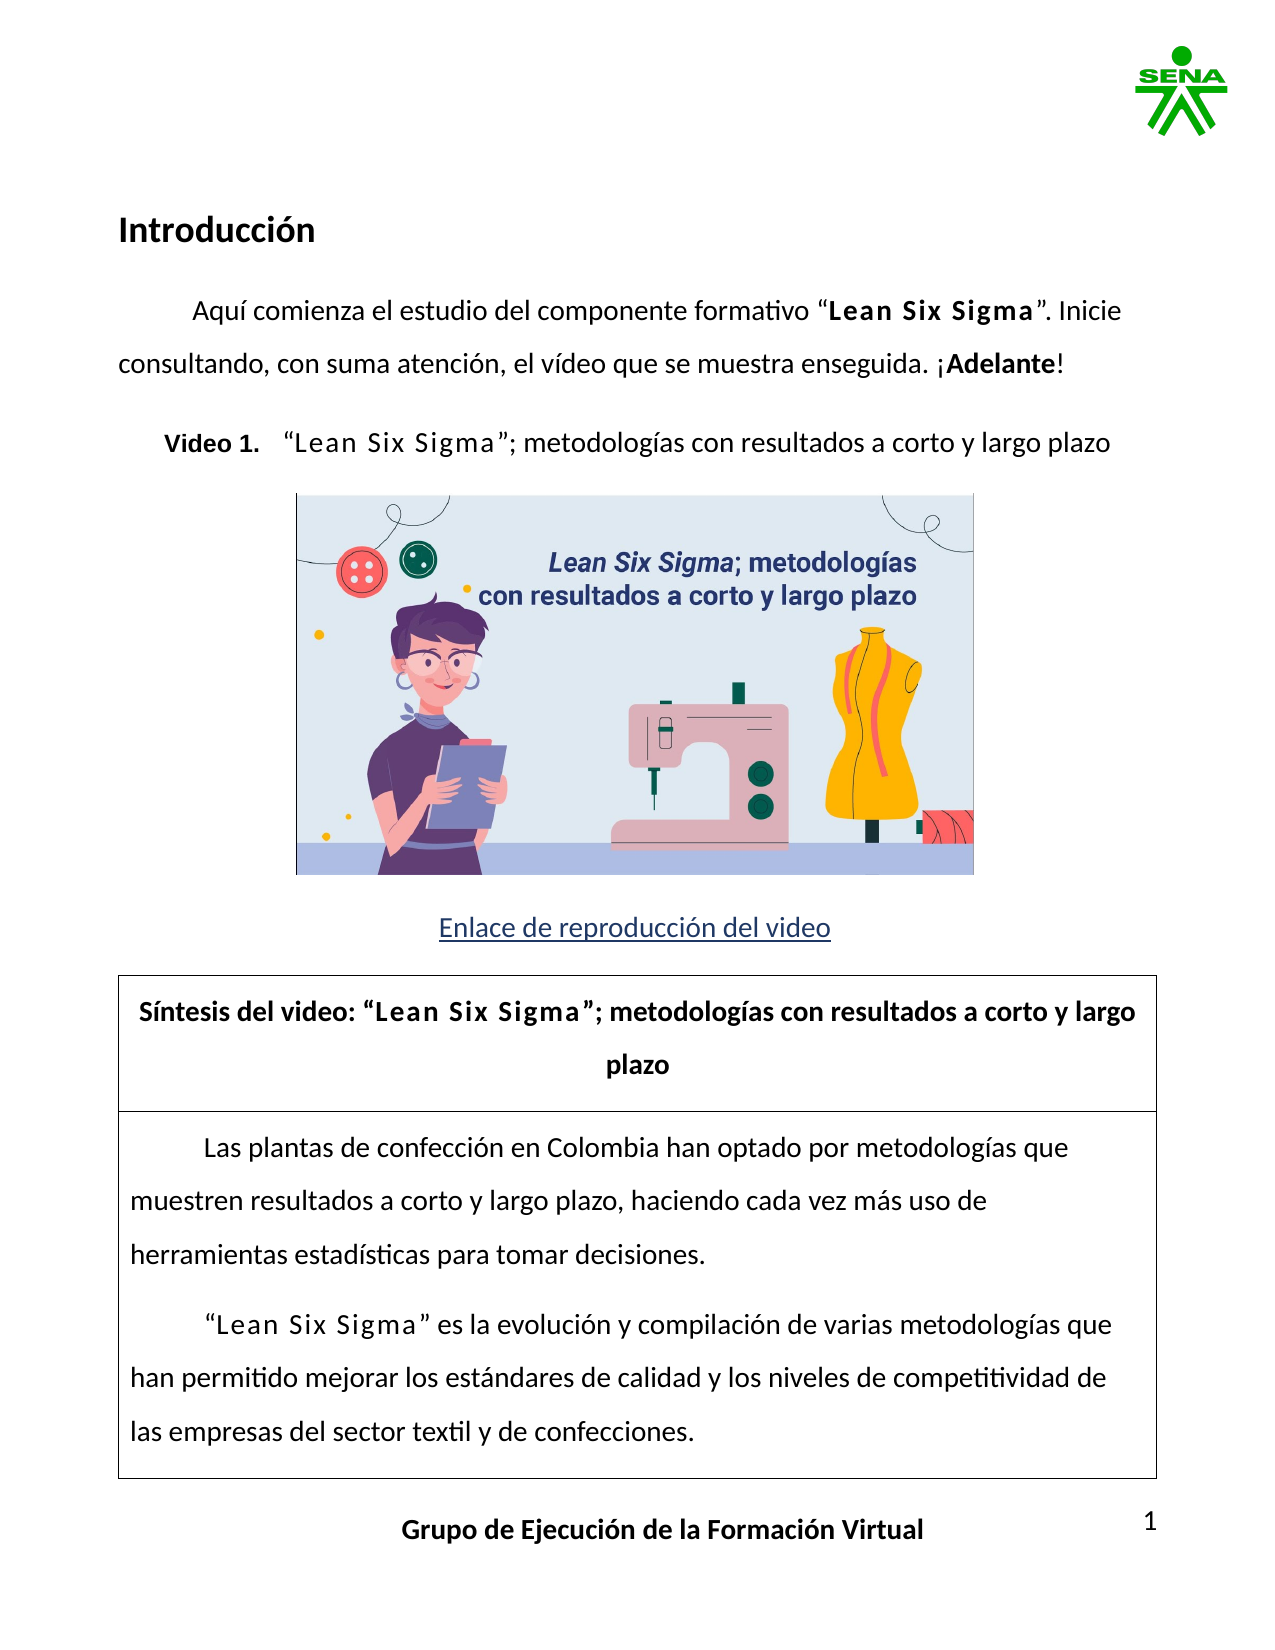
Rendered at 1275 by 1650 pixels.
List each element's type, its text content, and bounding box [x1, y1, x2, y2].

picture [296, 493, 974, 875]
table_header Síntesis del video: “Lean Six Sigma”; metodologías con resultados a corto y largo plazo [119, 976, 1156, 1111]
text Introducción [118, 206, 1157, 252]
text Enlace de reproducción del video [118, 909, 1152, 945]
picture [1135, 46, 1228, 136]
text “Lean Six Sigma”; metodologías con resultados a corto y largo plazo [118, 424, 1157, 459]
text Aquí comienza el estudio del componente formativo “Lean Six Sigma”. Inicie consultando, con suma atención, el vídeo que se muestra enseguida. ¡Adelante! [118, 292, 1157, 381]
